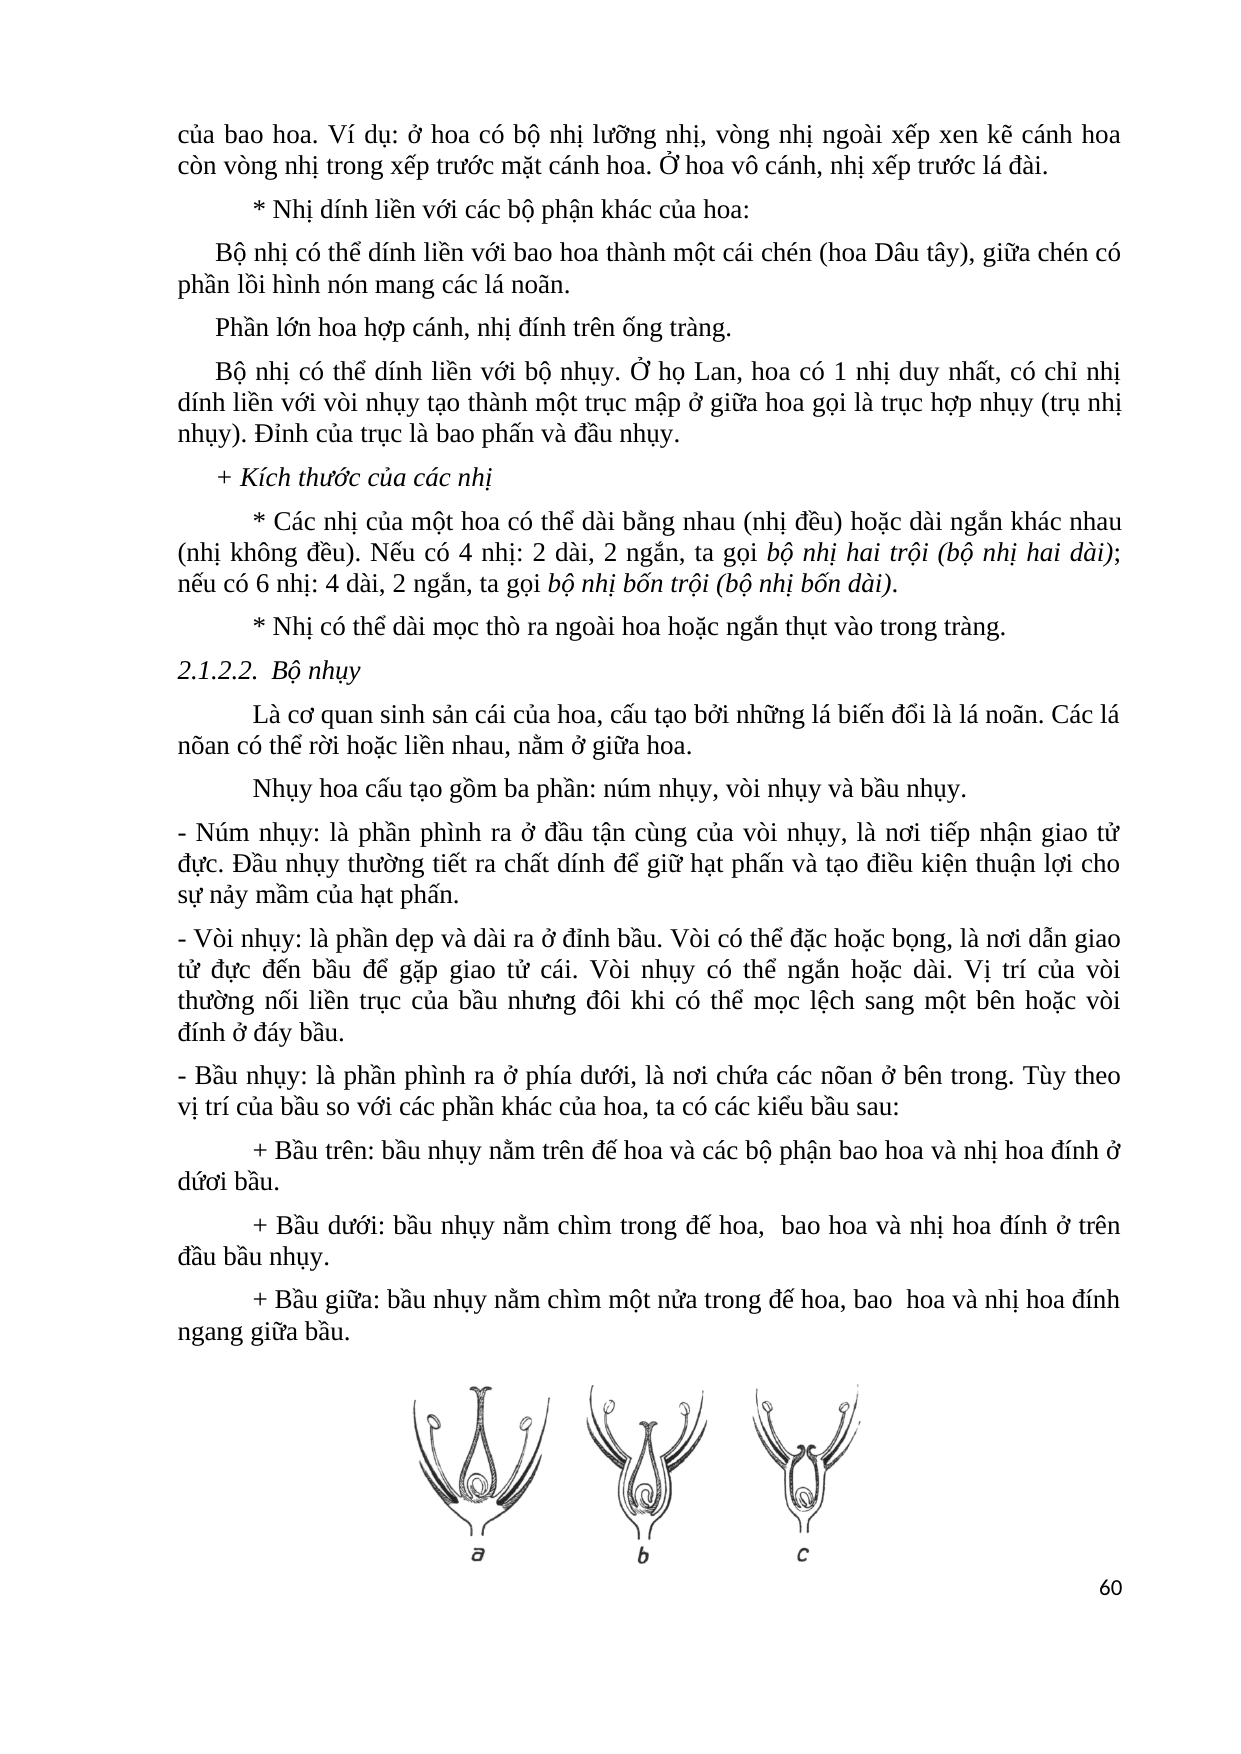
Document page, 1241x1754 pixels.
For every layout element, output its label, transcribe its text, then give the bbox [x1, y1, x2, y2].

list Nhụy hoa cấu tạo gồm ba phần: núm nhụy, vòi nhụy và bầu nhụy. [177, 773, 1122, 804]
text + Kích thước của các nhị [177, 461, 1122, 492]
text - Núm nhụy: là phần phình ra ở đầu tận cùng của vòi nhụy, là nơi tiếp nhận giao tử đực. Đầu nhụy thường tiết ra chất dính để giữ hạt phấn và tạo điều kiện thuận lợi cho sự nảy mầm của hạt phấn. [177, 816, 1122, 910]
list + Bầu giữa: bầu nhụy nằm chìm một nửa trong đế hoa, bao hoa và nhị hoa đính ngang giữa bầu. [177, 1284, 1122, 1346]
list Bộ nhụy [177, 654, 1122, 685]
text * Các nhị của một hoa có thể dài bằng nhau (nhị đều) hoặc dài ngắn khác nhau (nhị không đều). Nếu có 4 nhị: 2 dài, 2 ngắn, ta gọi bộ nhị hai trội (bộ nhị hai dài); nếu có 6 nhị: 4 dài, 2 ngắn, ta gọi bộ nhị bốn trội (bộ nhị bốn dài). [177, 504, 1122, 598]
text * Nhị có thể dài mọc thò ra ngoài hoa hoặc ngắn thụt vào trong tràng. [177, 611, 1122, 642]
text Phần lớn hoa hợp cánh, nhị đính trên ống tràng. [177, 311, 1122, 342]
text - Bầu nhụy: là phần phình ra ở phía dưới, là nơi chứa các nõan ở bên trong. Tùy theo vị trí của bầu so với các phần khác của hoa, ta có các kiểu bầu sau: [177, 1059, 1122, 1122]
text Bộ nhị có thể dính liền với bộ nhụy. Ở họ Lan, hoa có 1 nhị duy nhất, có chỉ nhị dính liền với vòi nhụy tạo thành một trục mập ở giữa hoa gọi là trục hợp nhụy (trụ nhị nhụy). Đỉnh của trục là bao phấn và đầu nhụy. [177, 355, 1122, 448]
list + Bầu dưới: bầu nhụy nằm chìm trong đế hoa, bao hoa và nhị hoa đính ở trên đầu bầu nhụy. [177, 1209, 1122, 1271]
list + Bầu trên: bầu nhụy nằm trên đế hoa và các bộ phận bao hoa và nhị hoa đính ở dứơi bầu. [177, 1134, 1122, 1196]
text * Nhị dính liền với các bộ phận khác của hoa: [177, 193, 1122, 224]
list Là cơ quan sinh sản cái của hoa, cấu tạo bởi những lá biến đổi là lá noãn. Các lá nõan có thể rời hoặc liền nhau, nằm ở giữa hoa. [177, 698, 1122, 760]
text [177, 118, 1122, 180]
picture [399, 1380, 868, 1570]
text Bộ nhị có thể dính liền với bao hoa thành một cái chén (hoa Dâu tây), giữa chén có phần lồi hình nón mang các lá noãn. [177, 237, 1122, 299]
text - Vòi nhụy: là phần dẹp và dài ra ở đỉnh bầu. Vòi có thể đặc hoặc bọng, là nơi dẫn giao tử đực đến bầu để gặp giao tử cái. Vòi nhụy có thể ngắn hoặc dài. Vị trí của vòi thường nối liền trục của bầu nhưng đôi khi có thể mọc lệch sang một bên hoặc vòi đính ở đáy bầu. [177, 922, 1122, 1047]
